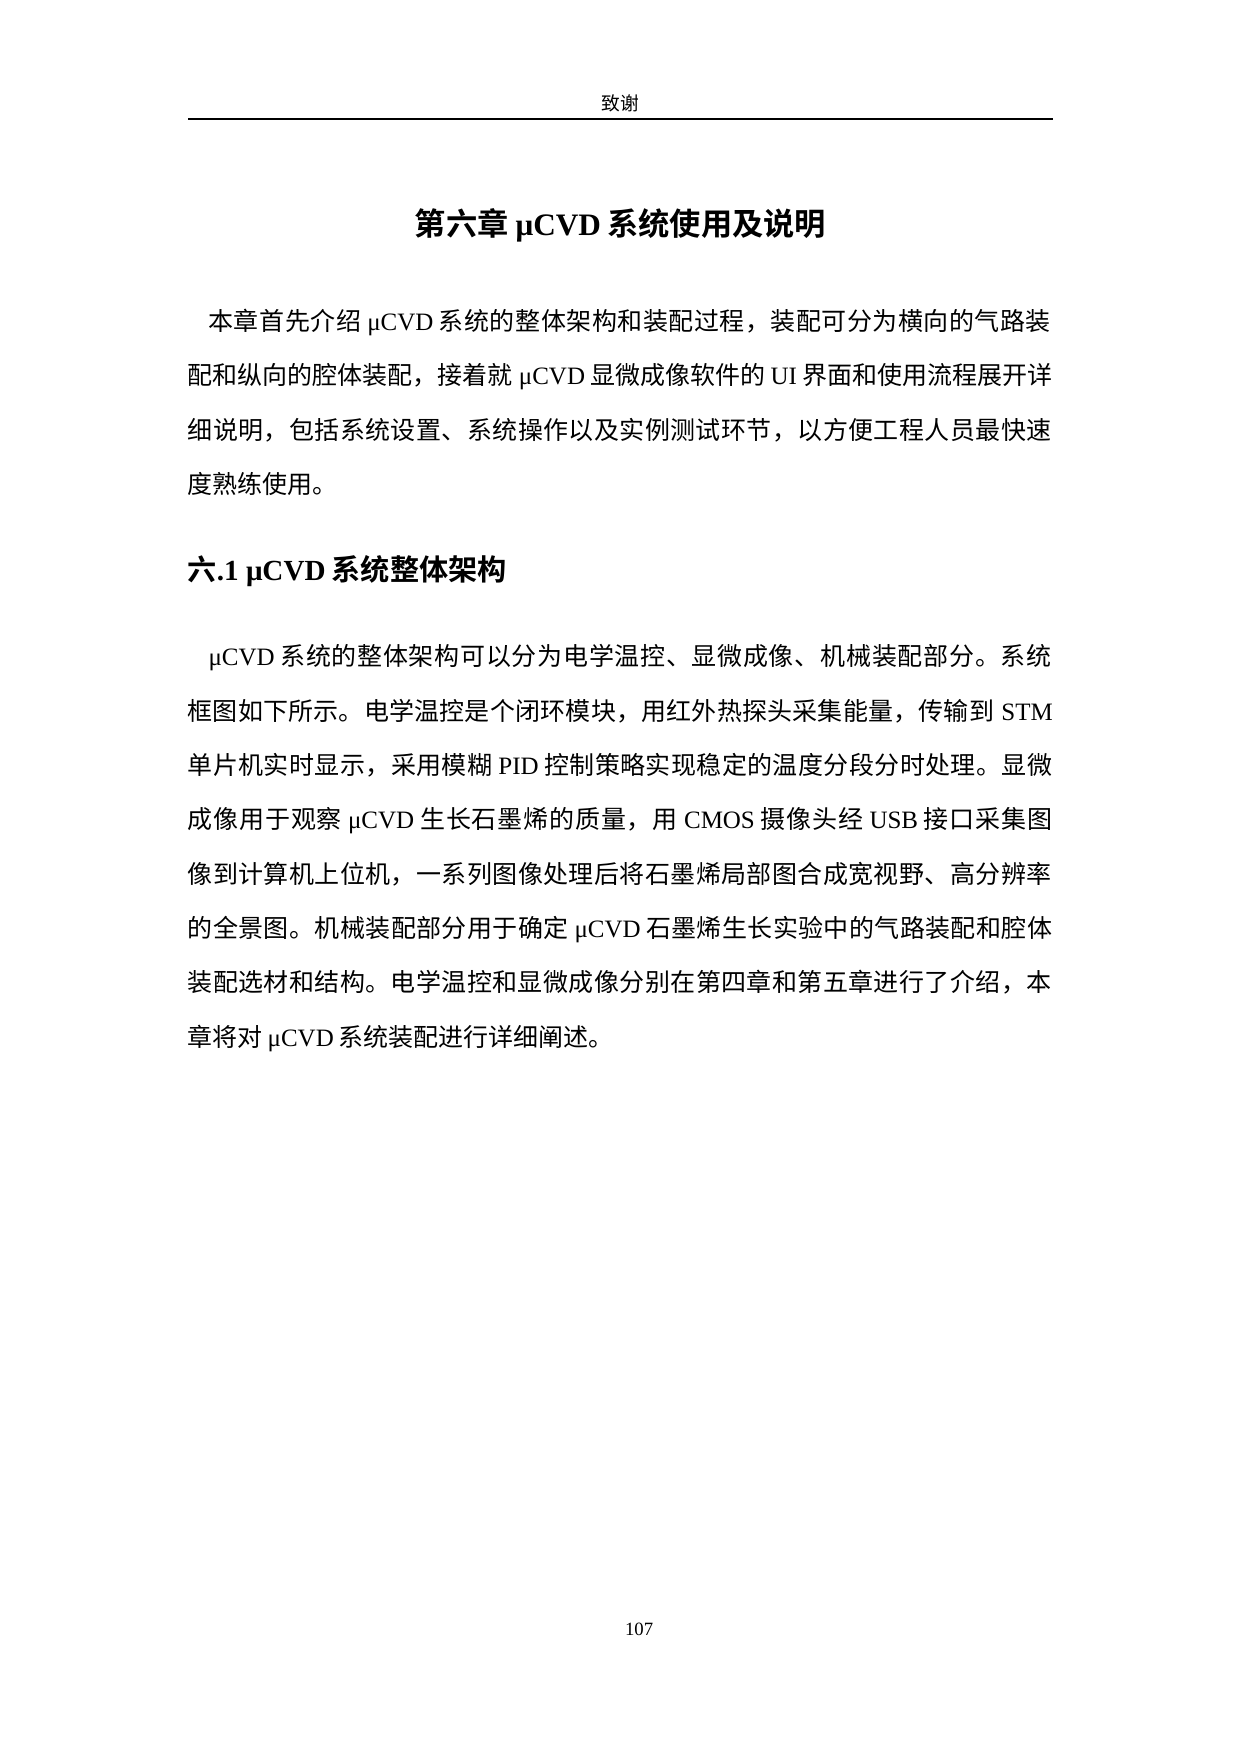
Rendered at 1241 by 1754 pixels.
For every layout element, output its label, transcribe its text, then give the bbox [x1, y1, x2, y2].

subtitle μCVD系统整体架构 [187, 546, 1053, 588]
text 本章首先介绍μCVD系统的整体架构和装配过程，装配可分为横向的气路装配和纵向的腔体装配，接着就μCVD显微成像软件的UI界面和使用流程展开详细说明，包括系统设置、系统操作以及实例测试环节，以方便工程人员最快速度熟练使用。 [187, 301, 1053, 501]
subtitle μCVD系统使用及说明 [187, 199, 1053, 244]
text μCVD系统的整体架构可以分为电学温控、显微成像、机械装配部分。系统框图如下所示。电学温控是个闭环模块，用红外热探头采集能量，传输到STM单片机实时显示，采用模糊PID控制策略实现稳定的温度分段分时处理。显微成像用于观察μCVD生长石墨烯的质量，用CMOS摄像头经USB接口采集图像到计算机上位机，一系列图像处理后将石墨烯局部图合成宽视野、高分辨率的全景图。机械装配部分用于确定μCVD石墨烯生长实验中的气路装配和腔体装配选材和结构。电学温控和显微成像分别在第四章和第五章进行了介绍，本章将对μCVD系统装配进行详细阐述。 [187, 637, 1053, 1053]
